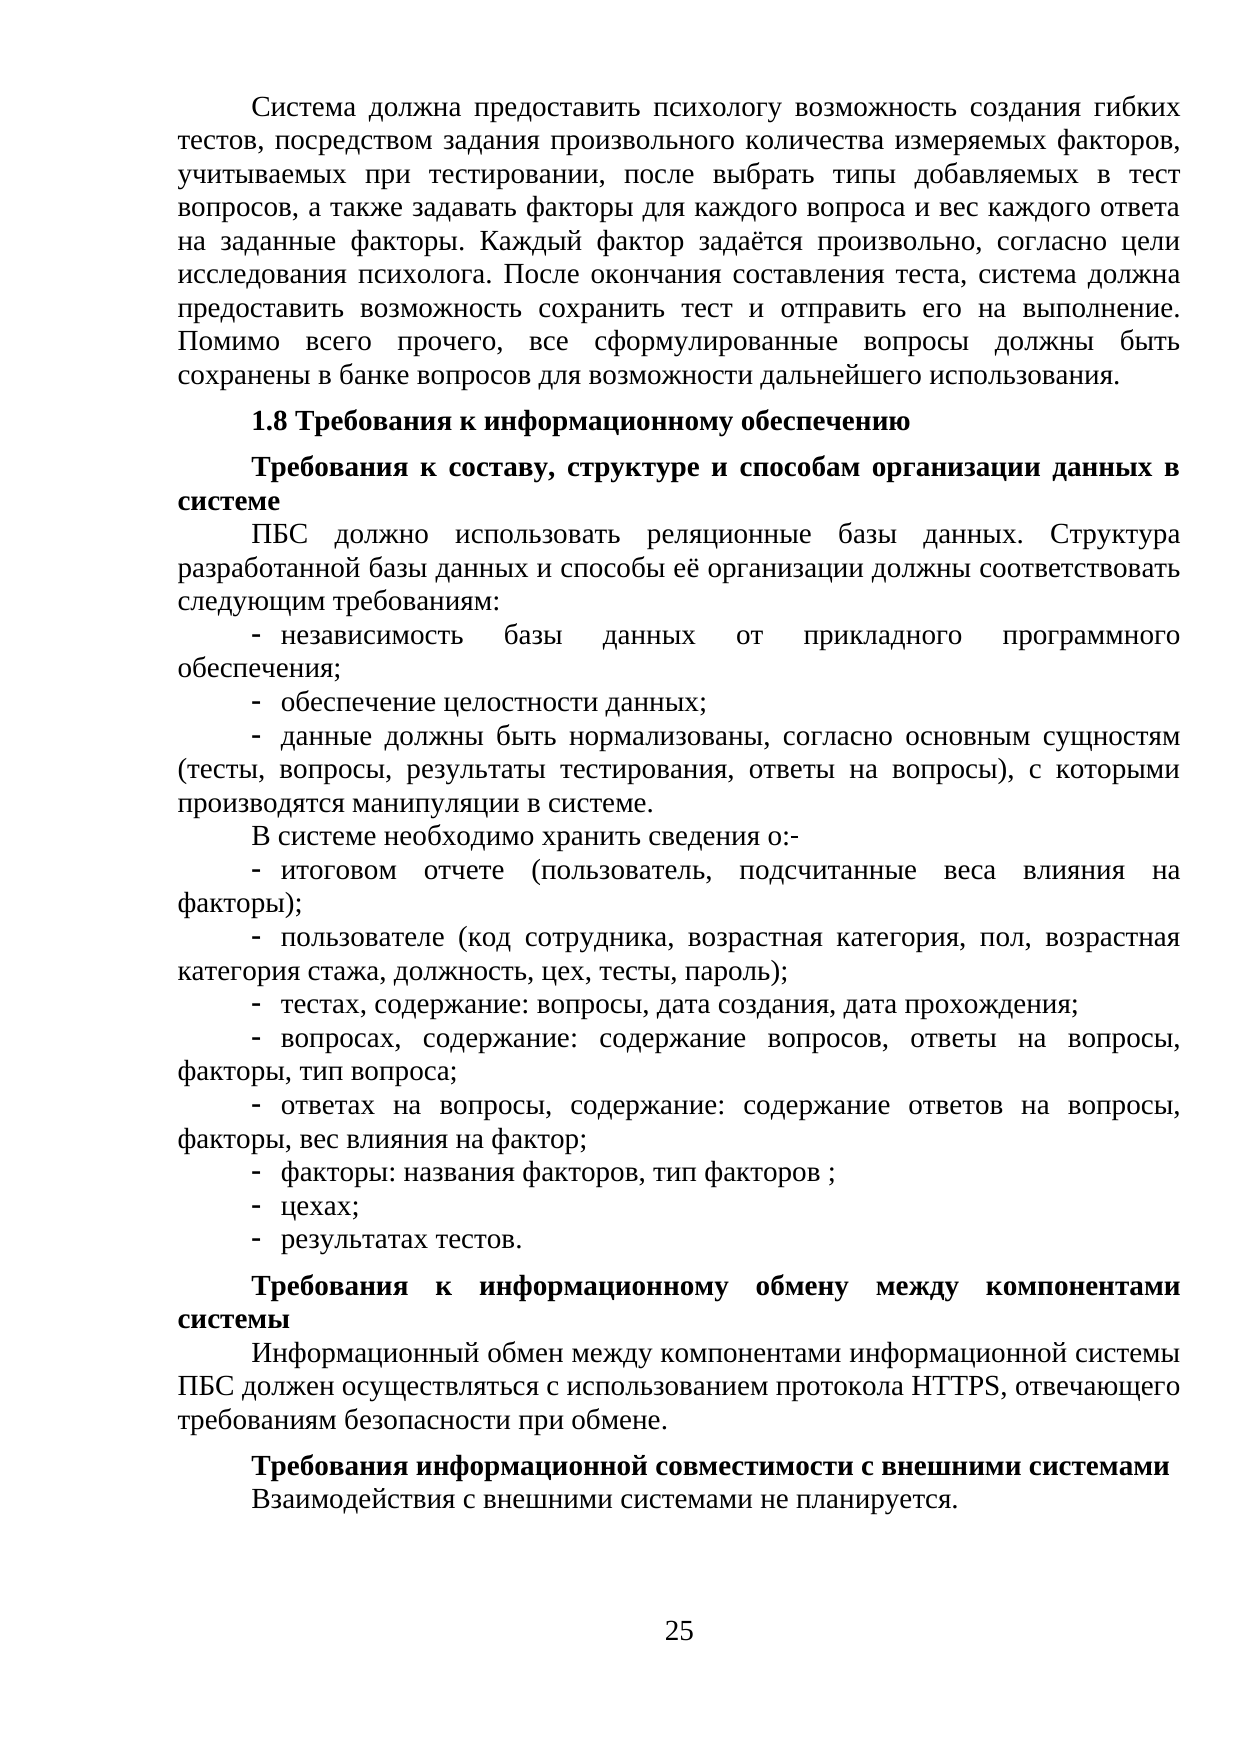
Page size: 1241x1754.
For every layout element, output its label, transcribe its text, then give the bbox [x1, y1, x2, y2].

list обеспечение целостности данных; [177, 684, 1181, 718]
subtitle 1.8 Требования к информационному обеспечению [177, 403, 1181, 437]
list данные должны быть нормализованы, согласно основным сущностям (тесты, вопросы, результаты тестирования, ответы на вопросы), с которыми производятся манипуляции в системе. [177, 718, 1181, 818]
list ответах на вопросы, содержание: содержание ответов на вопросы, факторы, вес влияния на фактор; [177, 1087, 1181, 1154]
list цехах; [177, 1188, 1181, 1222]
list результатах тестов. [177, 1222, 1181, 1255]
text Информационный обмен между компонентами информационной системы ПБС должен осуществляться с использованием протокола HTTPS, отвечающего требованиям безопасности при обмене. [177, 1335, 1181, 1435]
text Взаимодействия с внешними системами не планируется. [177, 1481, 1181, 1515]
text В системе необходимо хранить сведения о: [177, 818, 1181, 852]
text Требования к составу, структуре и способам организации данных в системе [177, 449, 1181, 516]
list пользователе (код сотрудника, возрастная категория, пол, возрастная категория стажа, должность, цех, тесты, пароль); [177, 919, 1181, 986]
list тестах, содержание: вопросы, дата создания, дата прохождения; [177, 986, 1181, 1020]
text Система должна предоставить психологу возможность создания гибких тестов, посредством задания произвольного количества измеряемых факторов, учитываемых при тестировании, после выбрать типы добавляемых в тест вопросов, а также задавать факторы для каждого вопроса и вес каждого ответа на заданные факторы. Каждый фактор задаётся произвольно, согласно цели исследования психолога. После окончания составления теста, система должна предоставить возможность сохранить тест и отправить его на выполнение. Помимо всего прочего, все сформулированные вопросы должны быть сохранены в банке вопросов для возможности дальнейшего использования. [177, 89, 1181, 391]
list факторы: названия факторов, тип факторов ; [177, 1154, 1181, 1188]
list итоговом отчете (пользователь, подсчитанные веса влияния на факторы); [177, 852, 1181, 919]
text ПБС должно использовать реляционные базы данных. Структура разработанной базы данных и способы её организации должны соответствовать следующим требованиям: [177, 516, 1181, 617]
list вопросах, содержание: содержание вопросов, ответы на вопросы, факторы, тип вопроса; [177, 1020, 1181, 1087]
list независимость базы данных от прикладного программного обеспечения; [177, 617, 1181, 684]
text Требования к информационному обмену между компонентами системы [177, 1268, 1181, 1335]
text Требования информационной совместимости с внешними системами [177, 1448, 1181, 1481]
